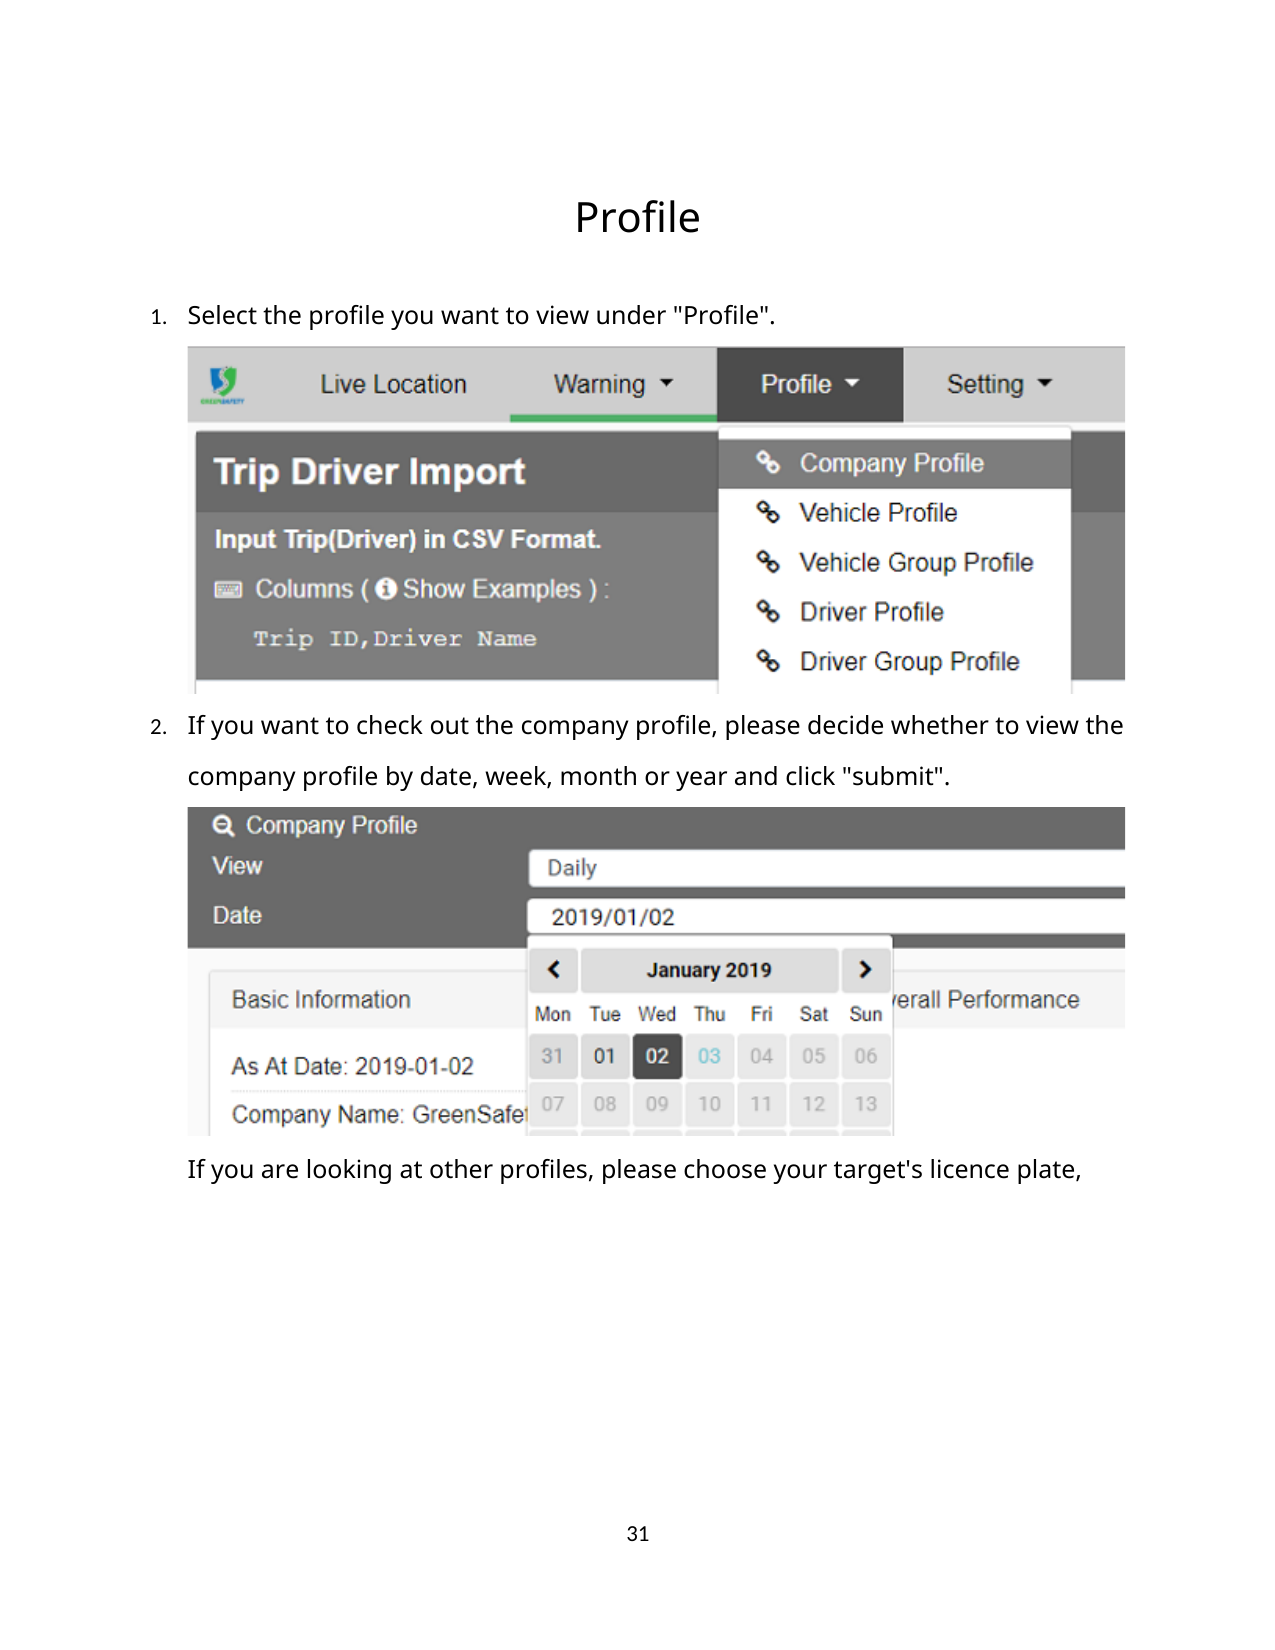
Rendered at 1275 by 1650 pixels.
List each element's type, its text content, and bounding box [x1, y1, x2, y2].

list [150, 708, 1125, 1186]
picture [187, 807, 1125, 1136]
subtitle Profile [150, 187, 1125, 244]
picture [187, 345, 1125, 694]
